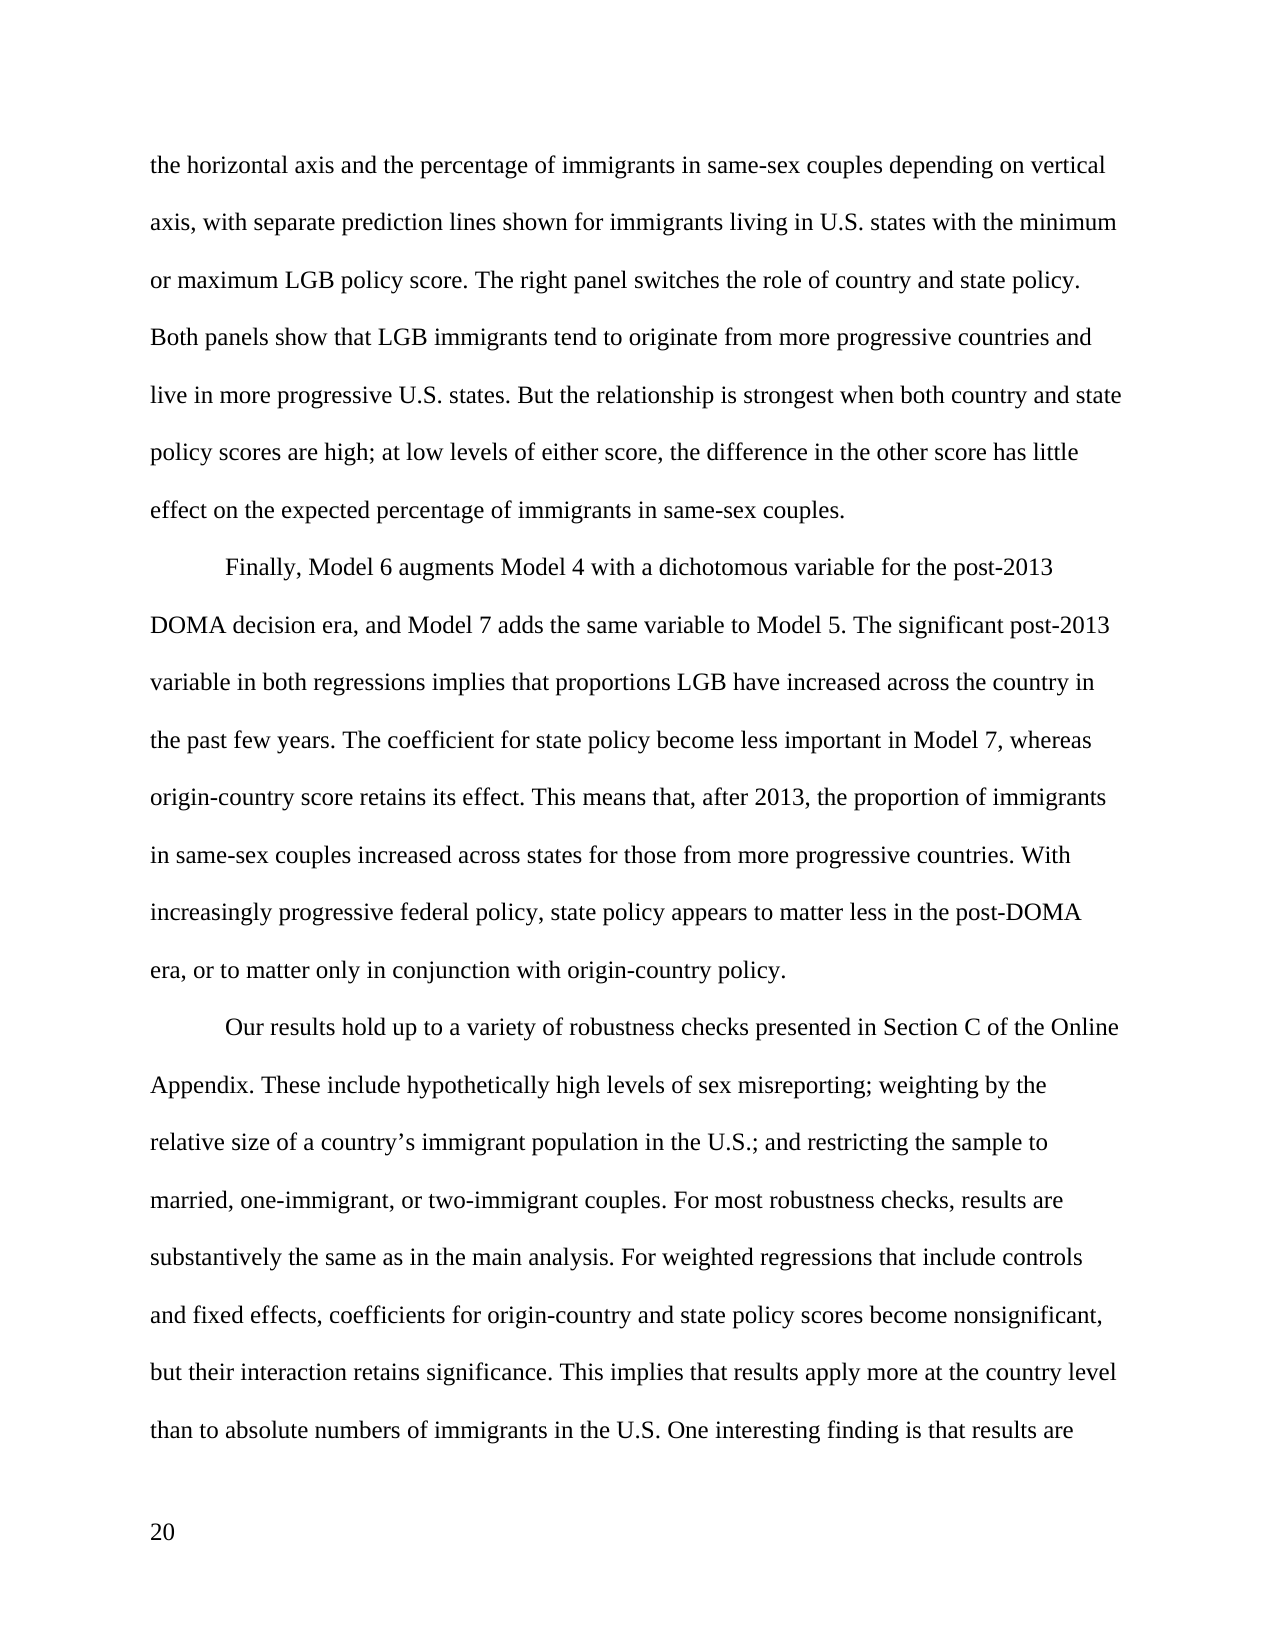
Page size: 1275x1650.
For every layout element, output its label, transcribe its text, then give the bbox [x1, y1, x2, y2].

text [150, 150, 1125, 524]
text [150, 1012, 1125, 1444]
text Finally, Model 6 augments Model 4 with a dichotomous variable for the post-2013 DOMA decision era, and Model 7 adds the same variable to Model 5. The significant post-2013 variable in both regressions implies that proportions LGB have increased across the country in the past few years. The coefficient for state policy become less important in Model 7, whereas origin-country score retains its effect. This means that, after 2013, the proportion of immigrants in same-sex couples increased across states for those from more progressive countries. With increasingly progressive federal policy, state policy appears to matter less in the post-DOMA era, or to matter only in conjunction with origin-country policy. [150, 552, 1125, 984]
